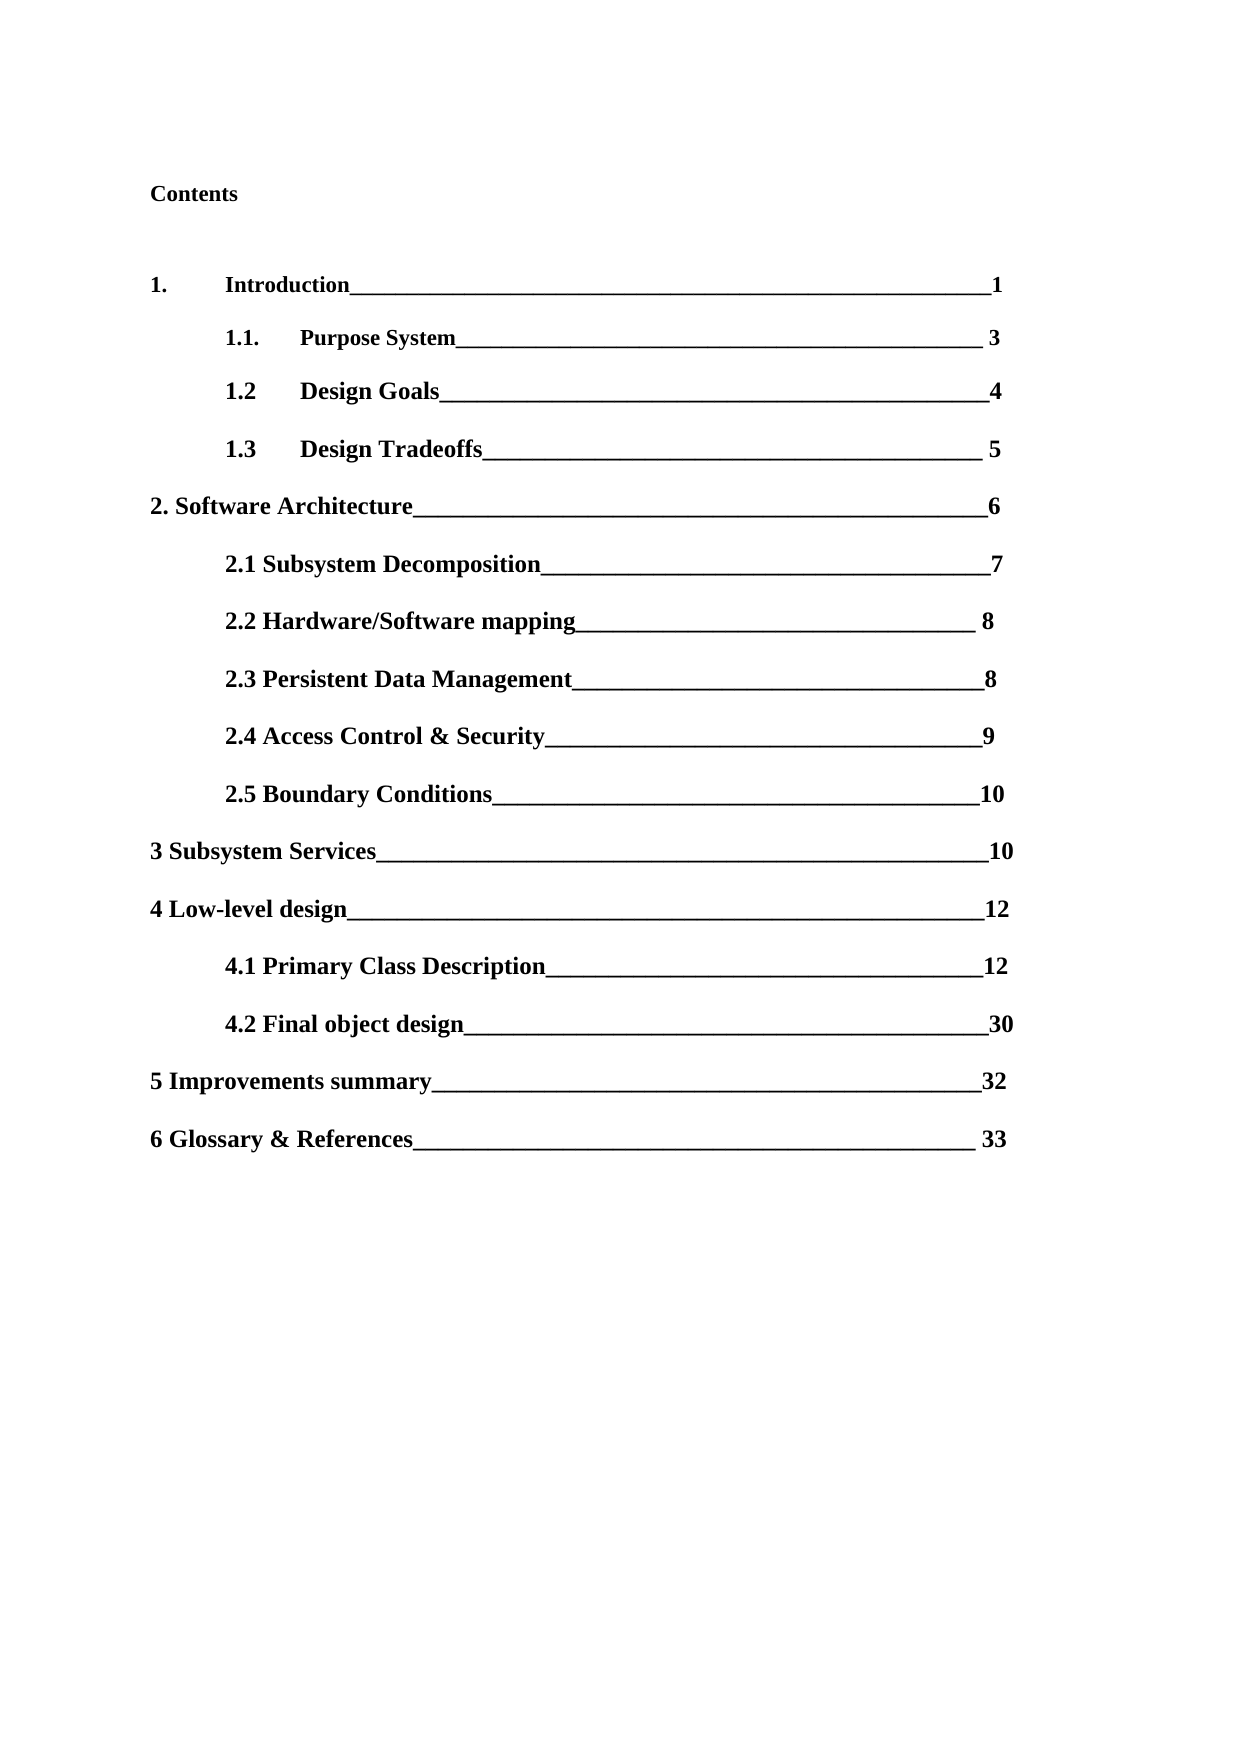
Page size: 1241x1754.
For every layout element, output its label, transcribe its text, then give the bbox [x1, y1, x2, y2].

text 5 Improvements summary____________________________________________32 [150, 1066, 1090, 1095]
text 2.4 Access Control & Security___________________________________9 [150, 721, 1090, 750]
text 2. Software Architecture______________________________________________6 [150, 491, 1090, 520]
text 2.1 Subsystem Decomposition____________________________________7 [150, 549, 1090, 577]
text 1.1. Purpose System______________________________________________ 3 [150, 323, 1090, 350]
text 1.3 Design Tradeoffs________________________________________ 5 [150, 434, 1090, 462]
text 1. Introduction________________________________________________________1 [150, 271, 1090, 297]
text 2.5 Boundary Conditions_______________________________________10 [150, 779, 1090, 807]
text 4 Low-level design___________________________________________________12 [150, 894, 1090, 922]
text 3 Subsystem Services_________________________________________________10 [150, 836, 1090, 865]
text 2.3 Persistent Data Management_________________________________8 [150, 664, 1090, 692]
text 4.1 Primary Class Description___________________________________12 [150, 951, 1090, 980]
text 6 Glossary & References_____________________________________________ 33 [150, 1124, 1090, 1152]
text 2.2 Hardware/Software mapping________________________________ 8 [150, 606, 1090, 635]
text Contents [150, 180, 1090, 207]
text 1.2 Design Goals____________________________________________4 [150, 376, 1090, 405]
text 4.2 Final object design__________________________________________30 [150, 1009, 1090, 1037]
